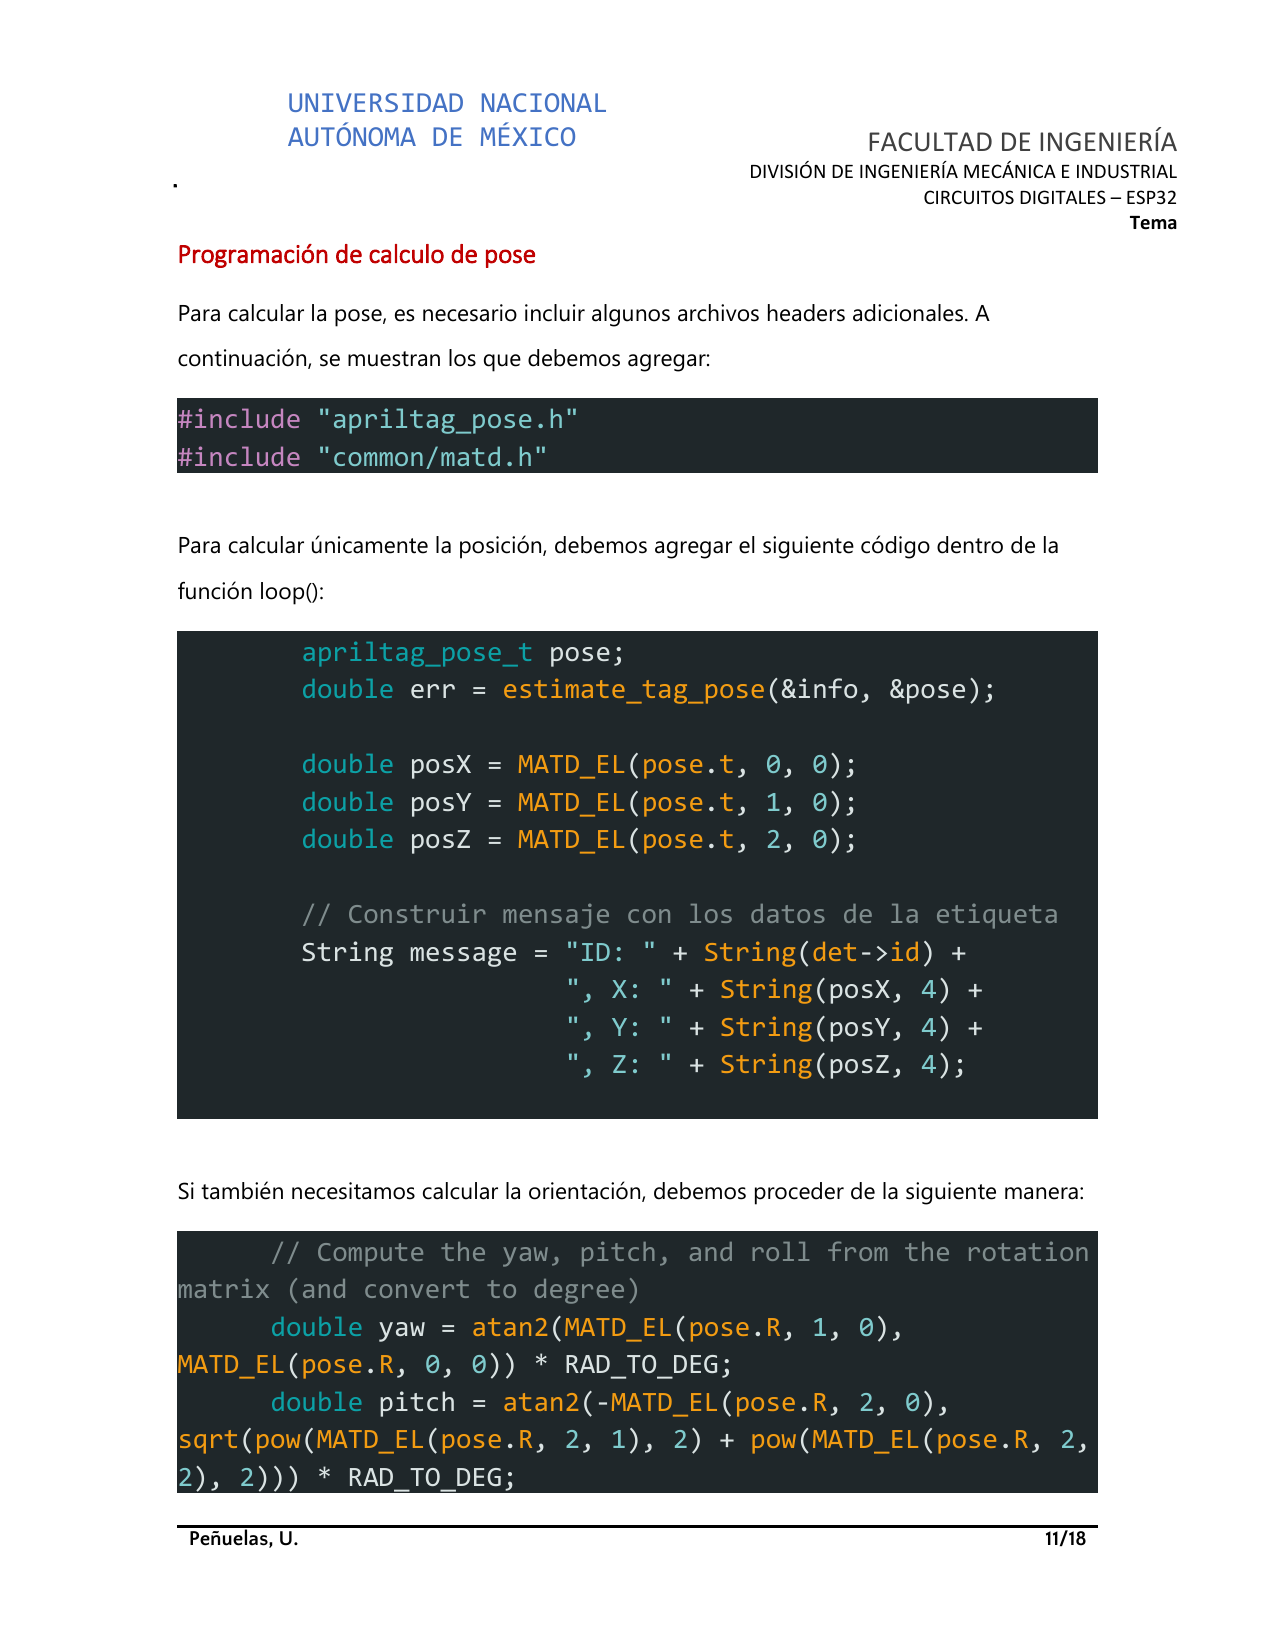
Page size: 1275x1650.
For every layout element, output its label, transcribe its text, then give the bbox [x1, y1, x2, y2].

text double err = estimate_tag_pose(&info, &pose); [177, 669, 1098, 706]
text ", Z: " + String(posZ, 4); [177, 1044, 1098, 1081]
text ", Y: " + String(posY, 4) + [177, 1006, 1098, 1044]
text double posX = MATD_EL(pose.t, 0, 0); [177, 744, 1098, 781]
text double pitch = atan2(-MATD_EL(pose.R, 2, 0), sqrt(pow(MATD_EL(pose.R, 2, 1), 2) + pow(MATD_EL(pose.R, 2, 2), 2))) * RAD_TO_DEG; [177, 1381, 1098, 1493]
subtitle Programación de calculo de pose [177, 236, 1098, 269]
text String message = "ID: " + String(det->id) + [177, 931, 1098, 969]
text double yaw = atan2(MATD_EL(pose.R, 1, 0), MATD_EL(pose.R, 0, 0)) * RAD_TO_DEG; [177, 1306, 1098, 1381]
text Si también necesitamos calcular la orientación, debemos proceder de la siguiente manera: [177, 1175, 1098, 1205]
text Para calcular únicamente la posición, debemos agregar el siguiente código dentro de la función loop(): [177, 529, 1098, 606]
text ", X: " + String(posX, 4) + [177, 969, 1098, 1006]
text // Construir mensaje con los datos de la etiqueta [177, 894, 1098, 931]
text #include "apriltag_pose.h" [177, 398, 1098, 436]
text double posY = MATD_EL(pose.t, 1, 0); [177, 781, 1098, 819]
text apriltag_pose_t pose; [177, 631, 1098, 669]
text #include "common/matd.h" [177, 436, 1098, 473]
text // Compute the yaw, pitch, and roll from the rotation matrix (and convert to degree) [177, 1231, 1098, 1306]
text Para calcular la pose, es necesario incluir algunos archivos headers adicionales. A continuación, se muestran los que debemos agregar: [177, 296, 1098, 372]
text double posZ = MATD_EL(pose.t, 2, 0); [177, 819, 1098, 856]
